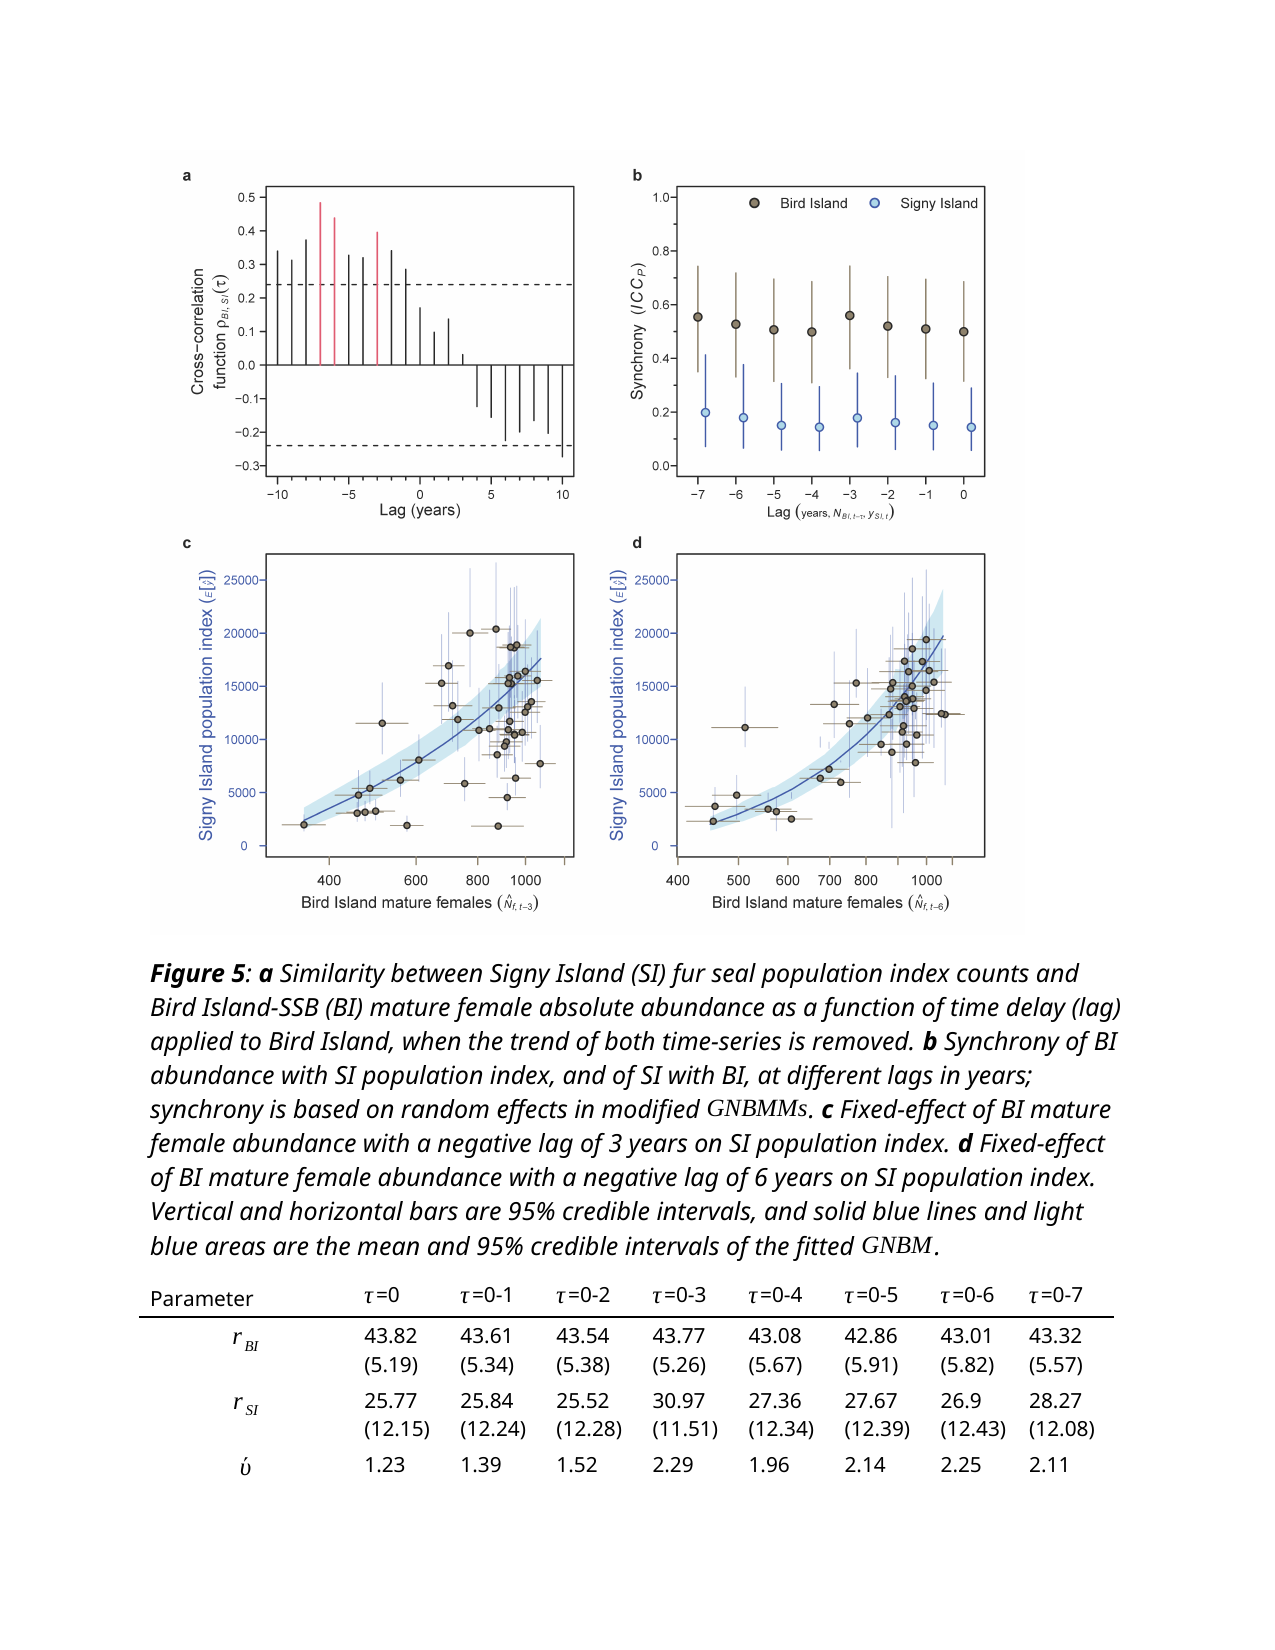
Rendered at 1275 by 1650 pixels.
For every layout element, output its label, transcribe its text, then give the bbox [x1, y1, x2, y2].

table_cell 25.52 (12.28) [545, 1382, 641, 1447]
table_cell 1.96 (1.24) [737, 1447, 833, 1488]
table_header Parameter [139, 1275, 353, 1316]
table_cell 1.39 (1.04) [449, 1447, 545, 1488]
table_cell 26.9 (12.43) [929, 1382, 1018, 1447]
table_cell 2.25 (1.49) [929, 1447, 1018, 1488]
table_header =0 [353, 1275, 449, 1316]
table_cell 30.97 (11.51) [641, 1382, 737, 1447]
table_header =0-4 [737, 1275, 833, 1316]
table_cell [139, 1318, 353, 1382]
table_cell 25.77 (12.15) [353, 1382, 449, 1447]
table_cell 43.32 (5.57) [1018, 1318, 1114, 1382]
table_cell 1.23 (1.02) [353, 1447, 449, 1488]
table_header =0-3 [641, 1275, 737, 1316]
picture [150, 150, 1025, 935]
table_cell 2.14 (1.42) [833, 1447, 929, 1488]
table_cell 43.77 (5.26) [641, 1318, 737, 1382]
table_cell [139, 1447, 353, 1488]
table_cell 28.27 (12.08) [1018, 1382, 1114, 1447]
table_cell 25.84 (12.24) [449, 1382, 545, 1447]
table_header =0-6 [929, 1275, 1018, 1316]
table_header =0-5 [833, 1275, 929, 1316]
table_cell 43.01 (5.82) [929, 1318, 1018, 1382]
table_cell 2.29 (1.21) [641, 1447, 737, 1488]
table_cell 27.36 (12.34) [737, 1382, 833, 1447]
table_cell 27.67 (12.39) [833, 1382, 929, 1447]
table_cell [139, 1382, 353, 1447]
table_cell 1.52 (1.16) [545, 1447, 641, 1488]
table_header =0-1 [449, 1275, 545, 1316]
table_cell 43.61 (5.34) [449, 1318, 545, 1382]
table_header =0-7 [1018, 1275, 1114, 1316]
table_cell 2.11 (1.34) [1018, 1447, 1114, 1488]
table_cell 43.54 (5.38) [545, 1318, 641, 1382]
table_cell 43.82 (5.19) [353, 1318, 449, 1382]
table_cell 42.86 (5.91) [833, 1318, 929, 1382]
table_cell 43.08 (5.67) [737, 1318, 833, 1382]
table_header =0-2 [545, 1275, 641, 1316]
text Figure 5: a Similarity between Signy Island (SI) fur seal population index counts and Bird Island-SSB (BI) mature female absolute abundance as a function of time delay (lag) applied to Bird Island, when the trend of both time-series is removed. b Synchrony of BI abundance with SI population index, and of SI with BI, at different lags in years; synchrony is based on random effects in modified . c Fixed-effect of BI mature female abundance with a negative lag of 3 years on SI population index. d Fixed-effect of BI mature female abundance with a negative lag of 6 years on SI population index. Vertical and horizontal bars are 95% credible intervals, and solid blue lines and light blue areas are the mean and 95% credible intervals of the fitted . [150, 956, 1125, 1262]
